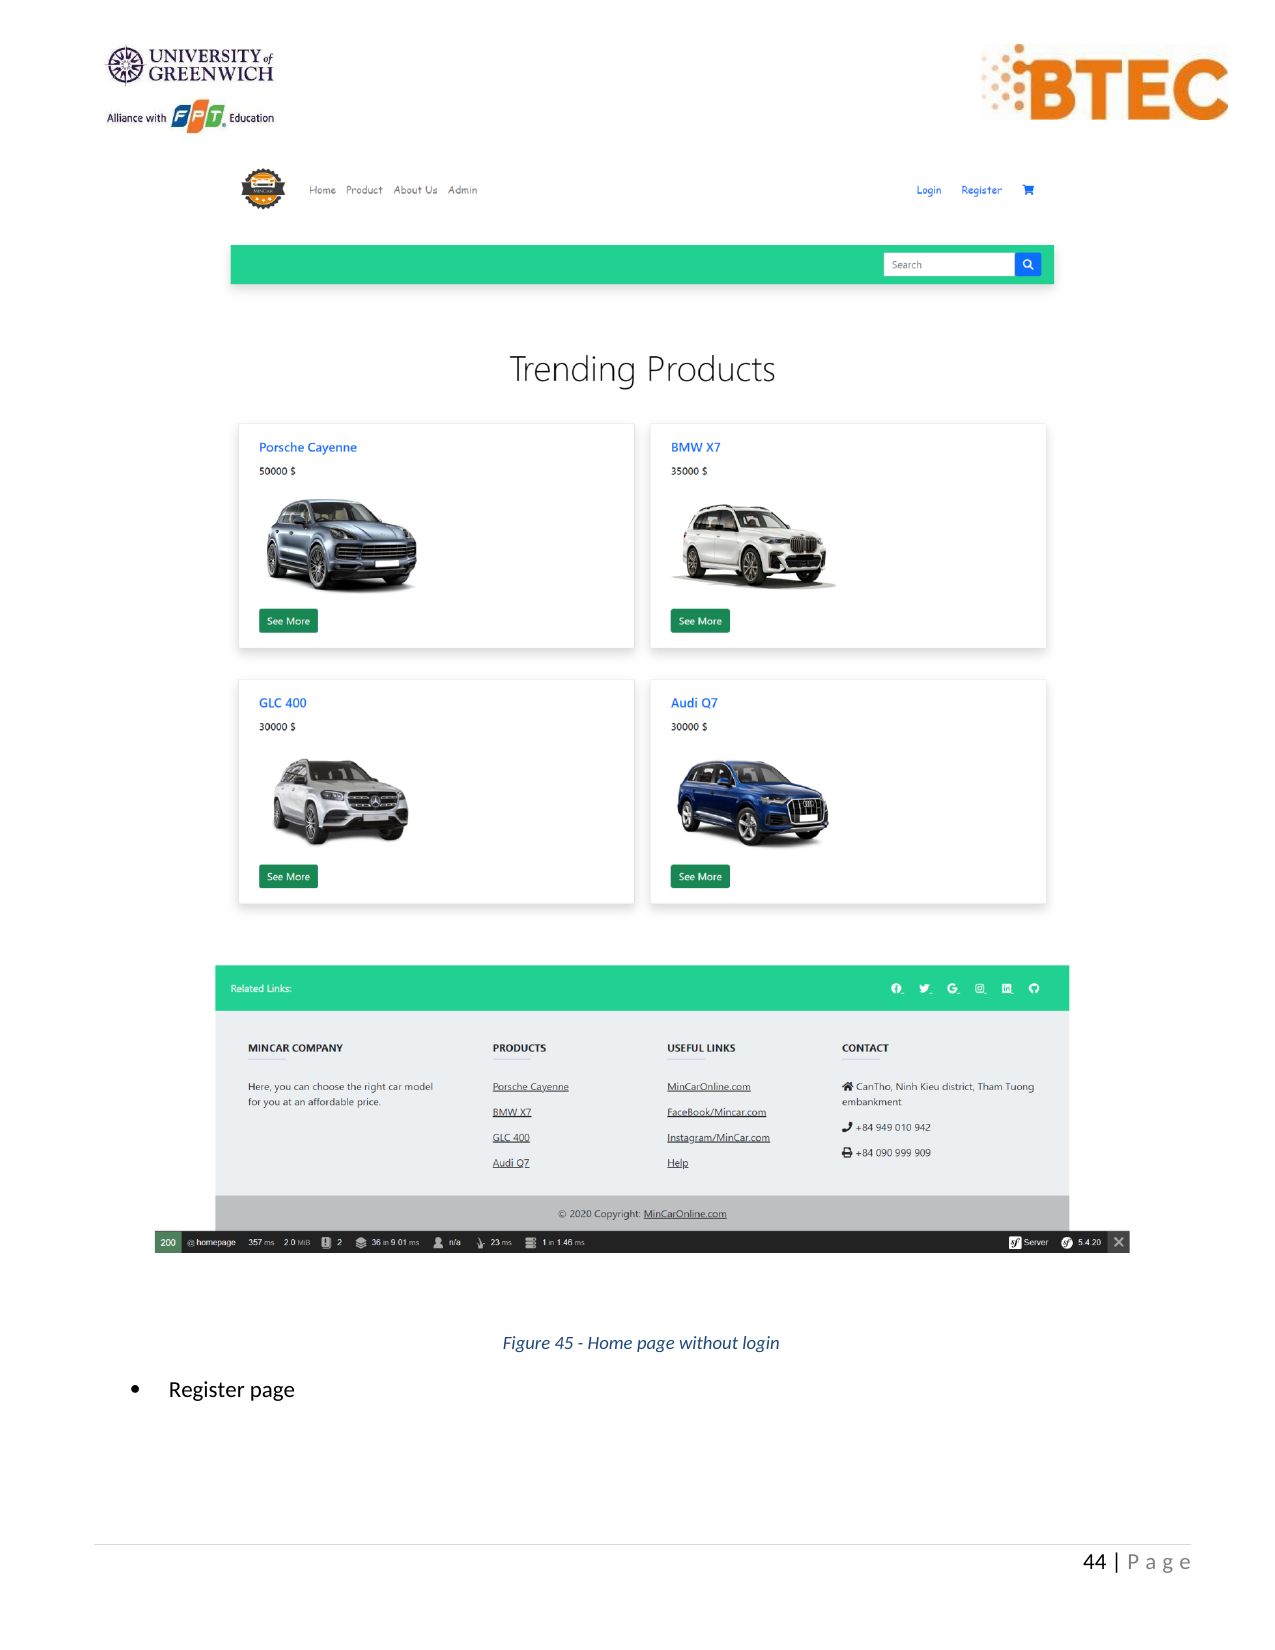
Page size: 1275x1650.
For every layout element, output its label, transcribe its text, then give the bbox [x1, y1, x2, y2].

picture [93, 32, 286, 144]
picture [981, 44, 1229, 120]
picture [154, 150, 1130, 1253]
text Figure 45 - Home page without login [94, 1331, 1191, 1354]
list Register page [131, 1375, 1191, 1403]
